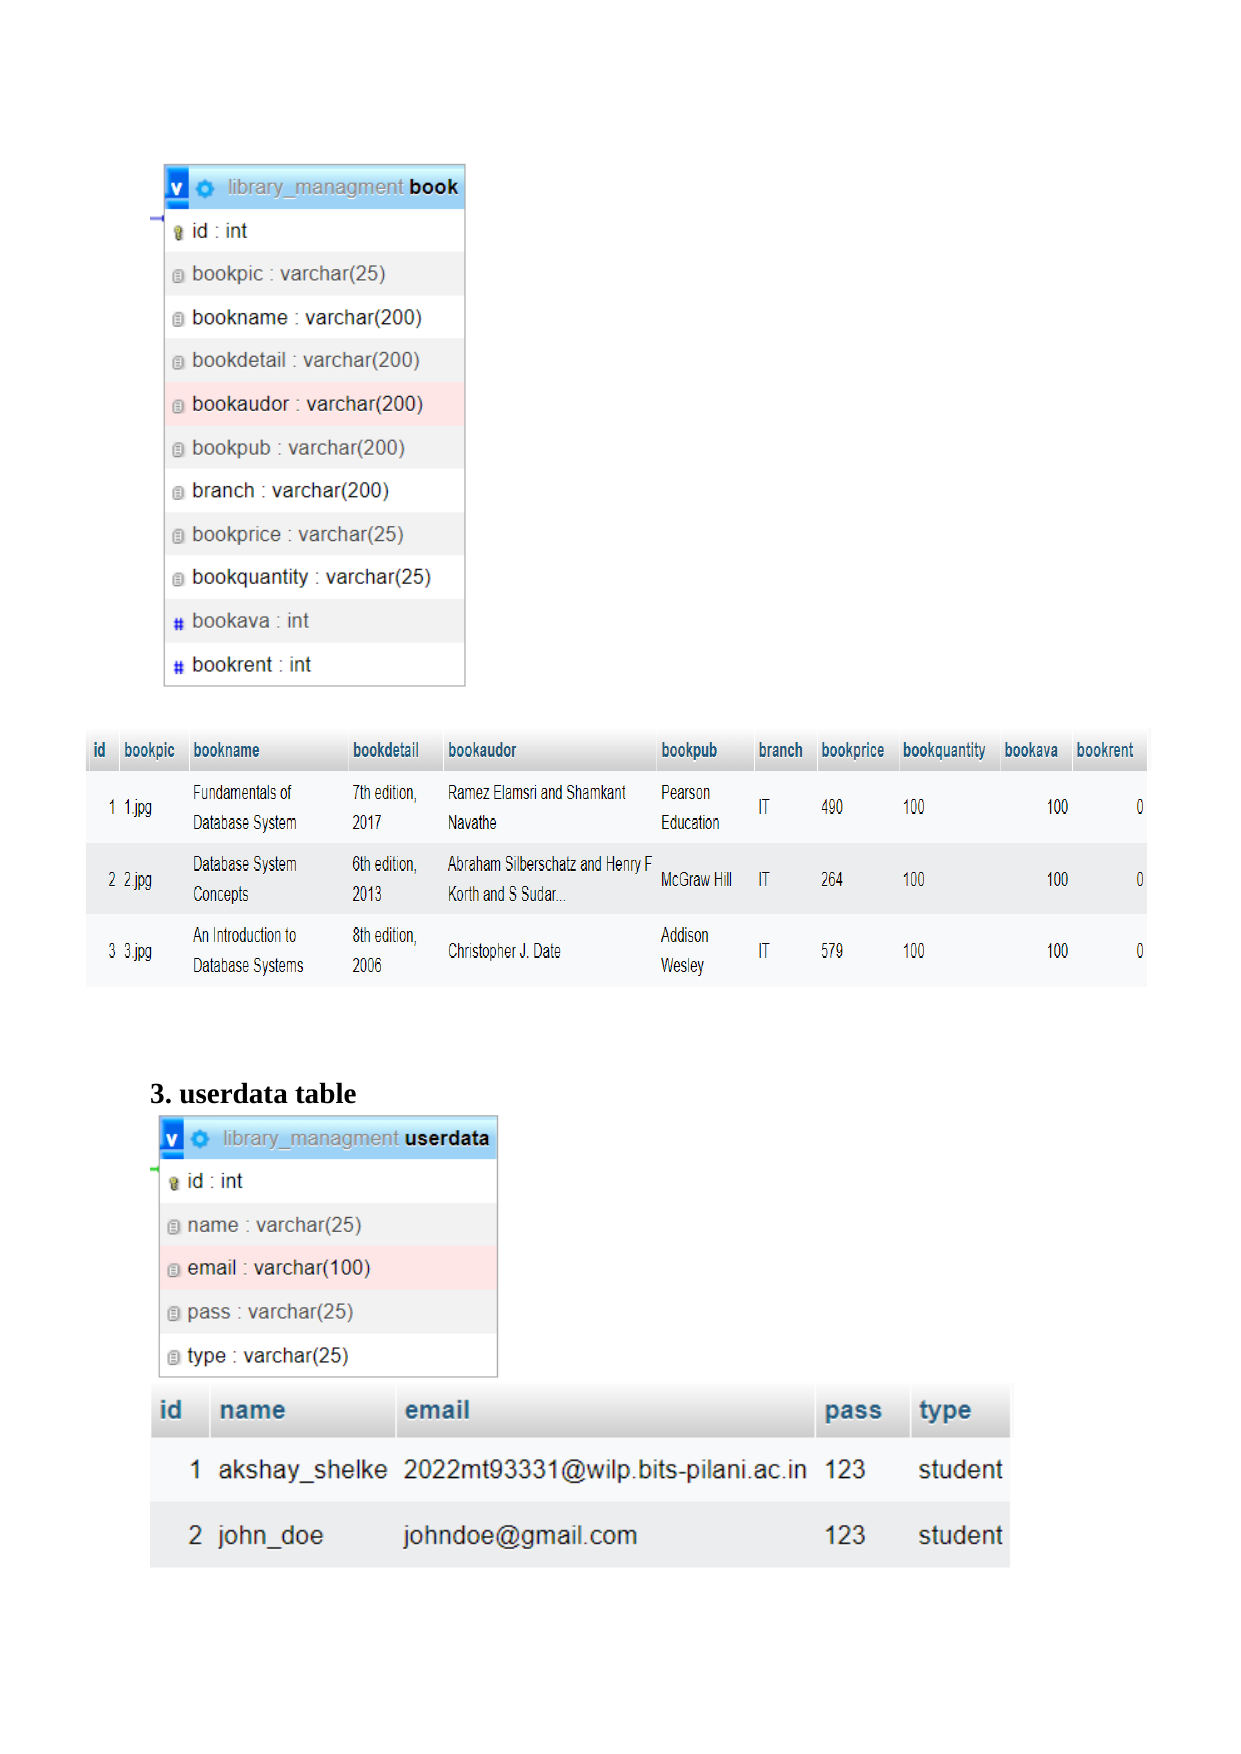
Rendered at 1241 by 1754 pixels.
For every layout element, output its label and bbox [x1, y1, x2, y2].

picture [150, 150, 482, 698]
picture [150, 1109, 1014, 1571]
picture [85, 721, 1151, 987]
text [150, 1042, 1090, 1571]
